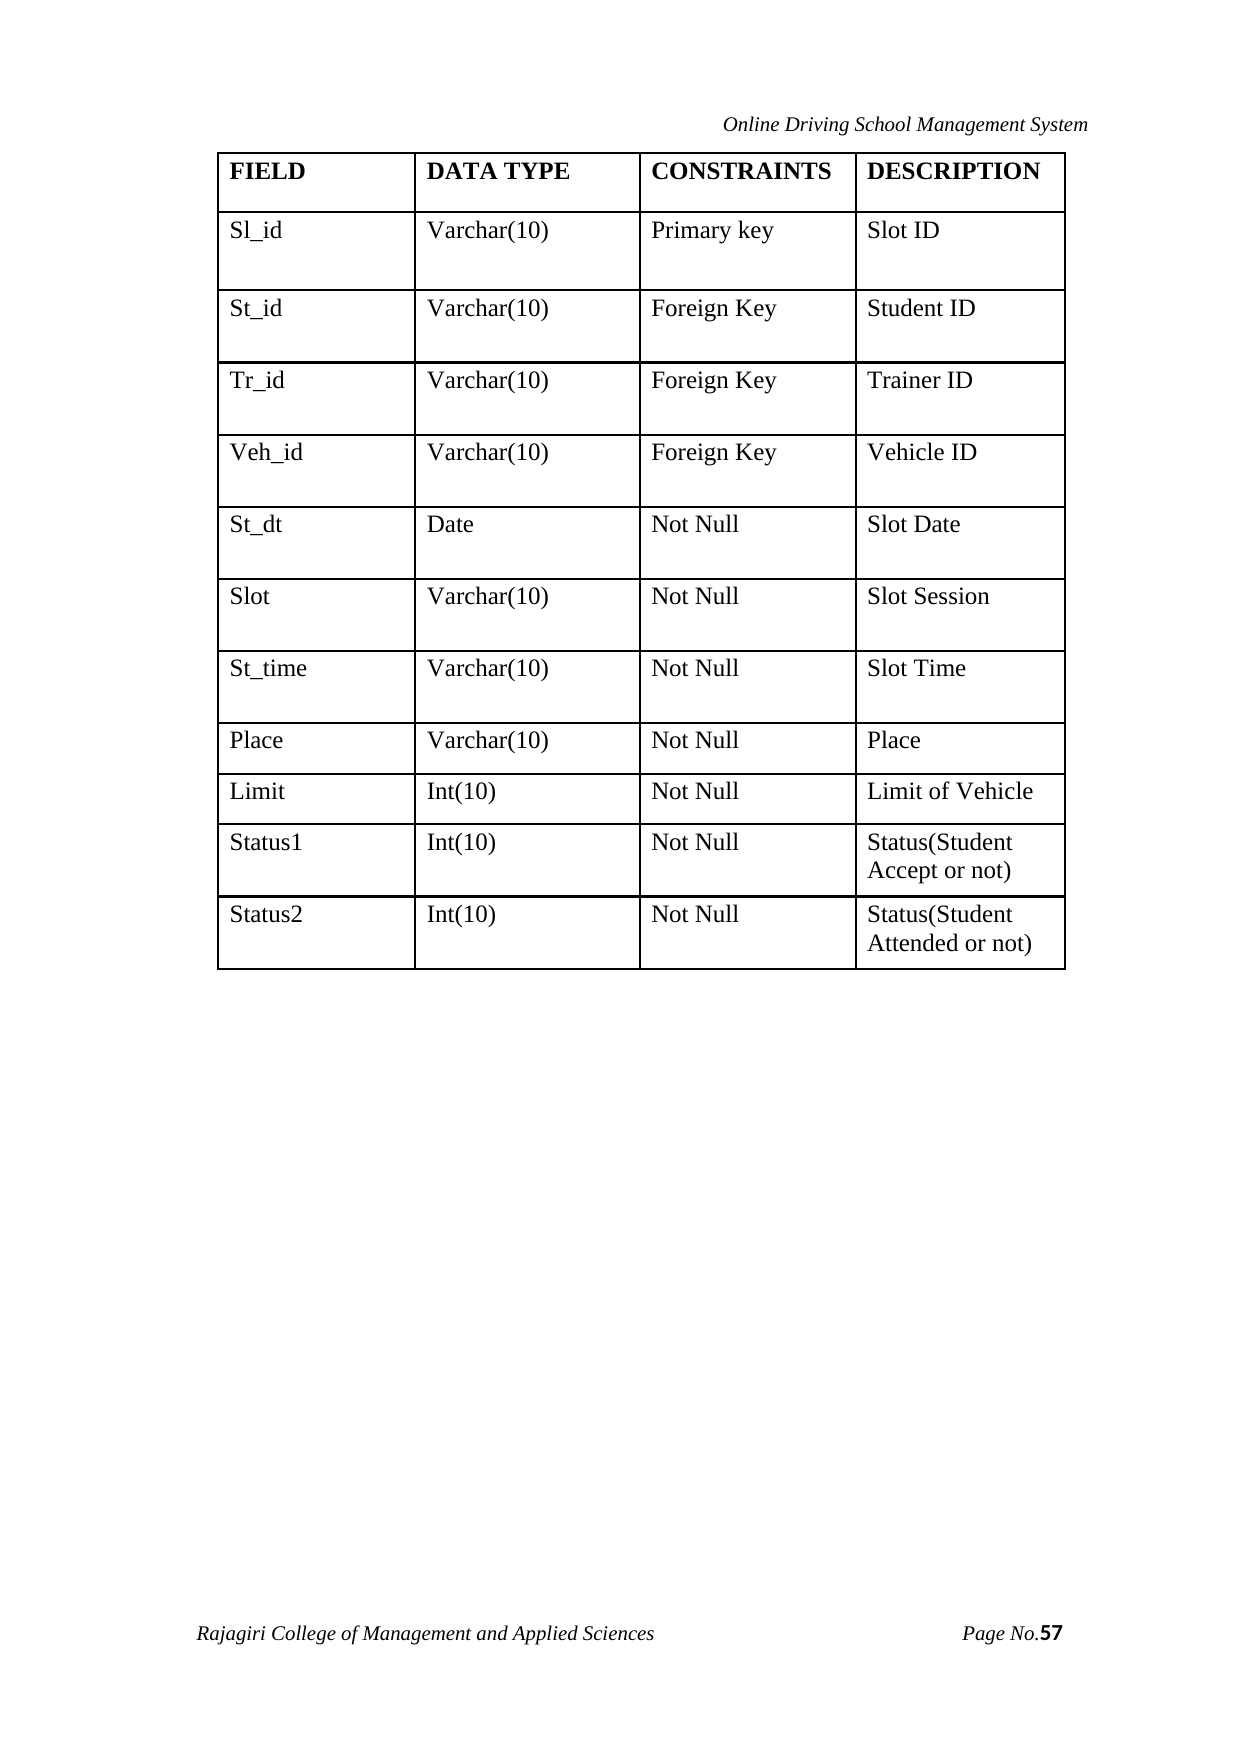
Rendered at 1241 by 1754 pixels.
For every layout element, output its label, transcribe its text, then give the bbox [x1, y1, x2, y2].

table_cell St_dt [219, 508, 414, 578]
table_cell Foreign Key [641, 364, 855, 433]
table_cell Varchar(10) [416, 364, 639, 433]
table_header FIELD [219, 154, 414, 211]
table_header DATA TYPE [416, 154, 639, 211]
table_cell Status1 [219, 825, 414, 895]
table_cell Slot Session [857, 580, 1064, 650]
table_cell Varchar(10) [416, 291, 639, 361]
table_cell Tr_id [219, 364, 414, 433]
table_cell Not Null [641, 580, 855, 650]
table_cell Veh_id [219, 436, 414, 506]
table_cell Not Null [641, 508, 855, 578]
table_cell St_id [219, 291, 414, 361]
table_cell Date [416, 508, 639, 578]
table_cell Vehicle ID [857, 436, 1064, 506]
table_cell Varchar(10) [416, 213, 639, 289]
table_cell Foreign Key [641, 436, 855, 506]
table_cell Status(Student Attended or not) [857, 898, 1064, 967]
table_cell Varchar(10) [416, 580, 639, 650]
table_header CONSTRAINTS [641, 154, 855, 211]
table_cell Limit of Vehicle [857, 775, 1064, 823]
table_cell Not Null [641, 724, 855, 772]
table_cell Trainer ID [857, 364, 1064, 433]
table_cell Status(Student Accept or not) [857, 825, 1064, 895]
table_cell Varchar(10) [416, 436, 639, 506]
table_cell Not Null [641, 898, 855, 967]
table_cell Not Null [641, 652, 855, 722]
table_cell Student ID [857, 291, 1064, 361]
table_cell Varchar(10) [416, 724, 639, 772]
table_cell Slot [219, 580, 414, 650]
table_cell Not Null [641, 775, 855, 823]
table_cell Slot Date [857, 508, 1064, 578]
table_cell Varchar(10) [416, 652, 639, 722]
table_cell Int(10) [416, 825, 639, 895]
table_cell Limit [219, 775, 414, 823]
table_cell Primary key [641, 213, 855, 289]
table_cell Sl_id [219, 213, 414, 289]
table_cell Place [857, 724, 1064, 772]
table_cell St_time [219, 652, 414, 722]
table_cell Status2 [219, 898, 414, 967]
table_cell Slot Time [857, 652, 1064, 722]
table_cell Int(10) [416, 898, 639, 967]
table_cell Int(10) [416, 775, 639, 823]
table_cell Place [219, 724, 414, 772]
table_cell Slot ID [857, 213, 1064, 289]
table_cell Not Null [641, 825, 855, 895]
table_header DESCRIPTION [857, 154, 1064, 211]
table_cell Foreign Key [641, 291, 855, 361]
